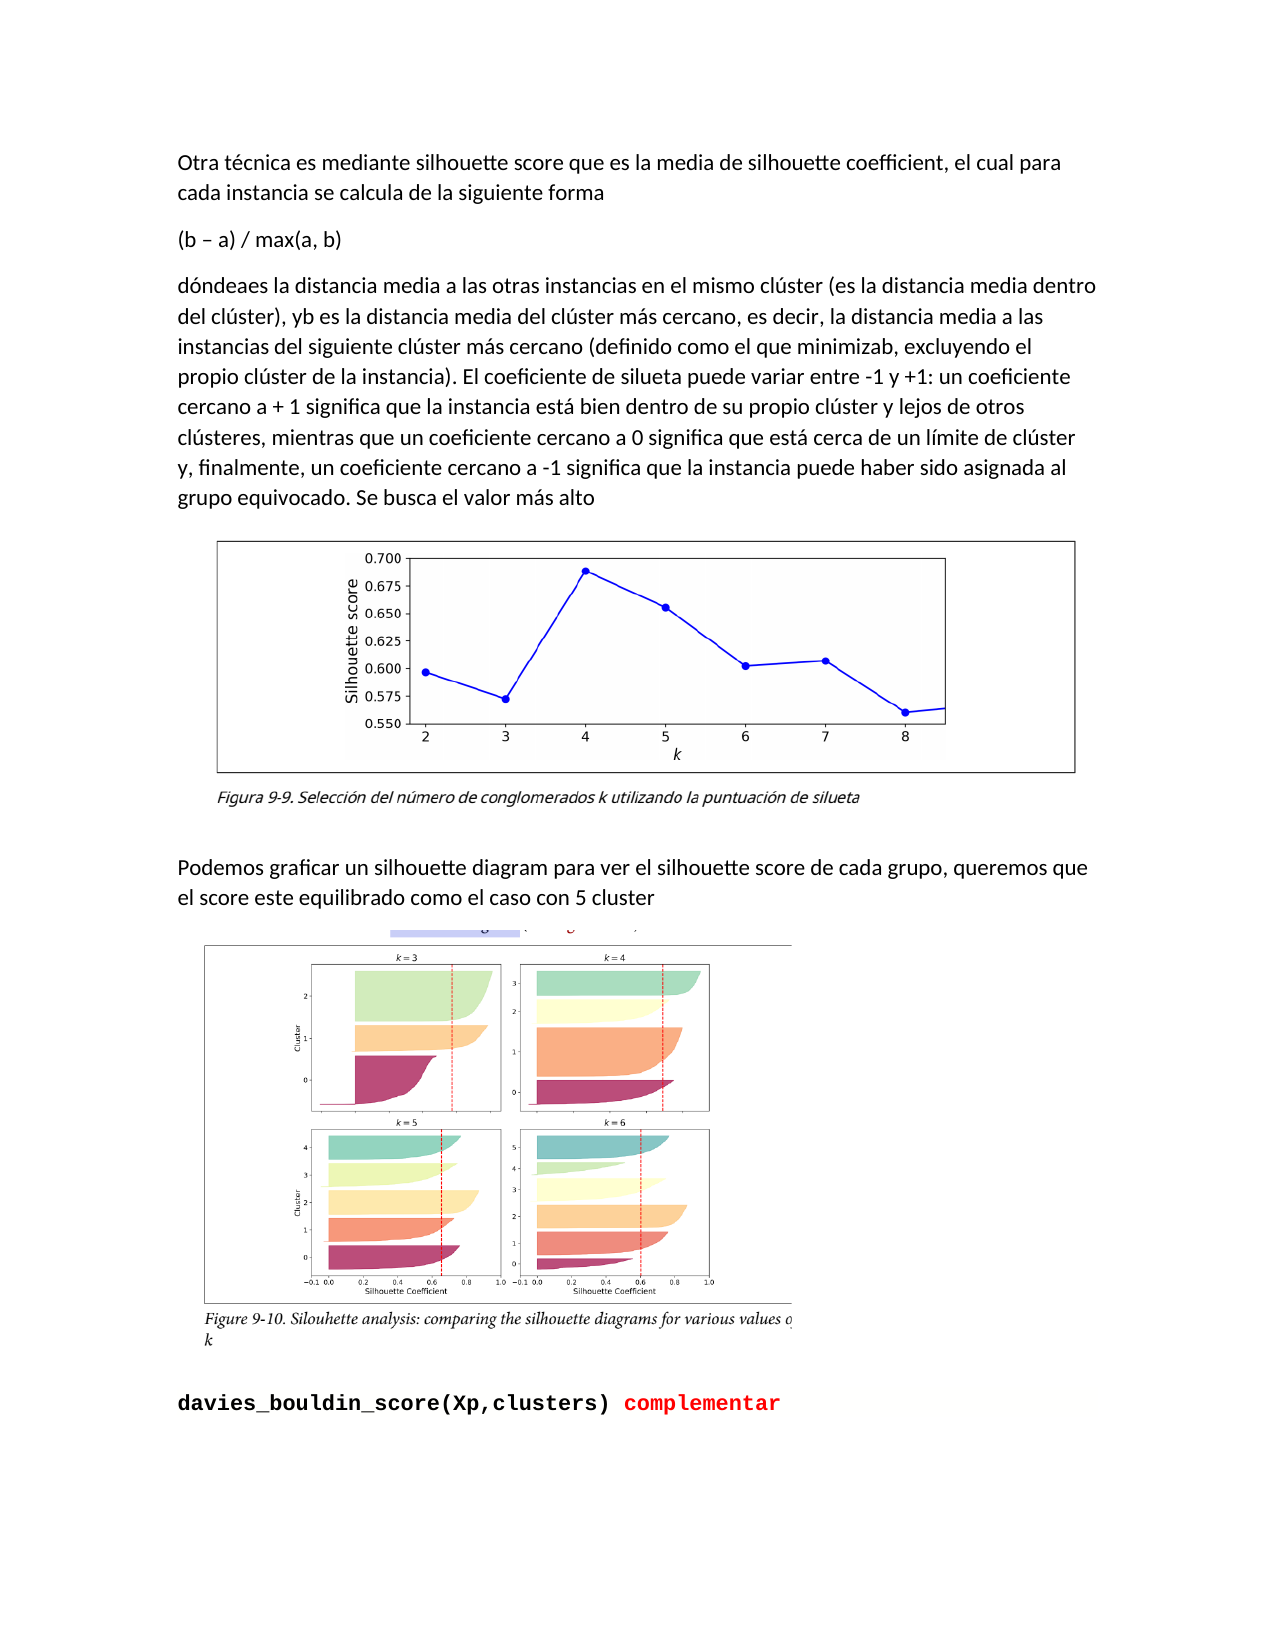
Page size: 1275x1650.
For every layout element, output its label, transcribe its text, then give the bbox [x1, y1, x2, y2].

text dóndeaes la distancia media a las otras instancias en el mismo clúster (es la distancia media dentro del clúster), yb es la distancia media del clúster más cercano, es decir, la distancia media a las instancias del siguiente clúster más cercano (definido como el que minimizab, excluyendo el propio clúster de la instancia). El coeficiente de silueta puede variar entre -1 y +1: un coeficiente cercano a + 1 significa que la instancia está bien dentro de su propio clúster y lejos de otros clústeres, mientras que un coeficiente cercano a 0 significa que está cerca de un límite de clúster y, finalmente, un coeficiente cercano a -1 significa que la instancia puede haber sido asignada al grupo equivocado. Se busca el valor más alto [177, 272, 1098, 511]
text davies_bouldin_score(Xp,clusters) complementar [177, 1387, 1098, 1417]
picture [177, 530, 1098, 835]
picture [177, 930, 792, 1369]
text Otra técnica es mediante silhouette score que es la media de silhouette coefficient, el cual para cada instancia se calcula de la siguiente forma [177, 148, 1098, 206]
text (b – a) / max(a, b) [177, 225, 1098, 253]
text Podemos graficar un silhouette diagram para ver el silhouette score de cada grupo, queremos que el score este equilibrado como el caso con 5 cluster [177, 853, 1098, 912]
